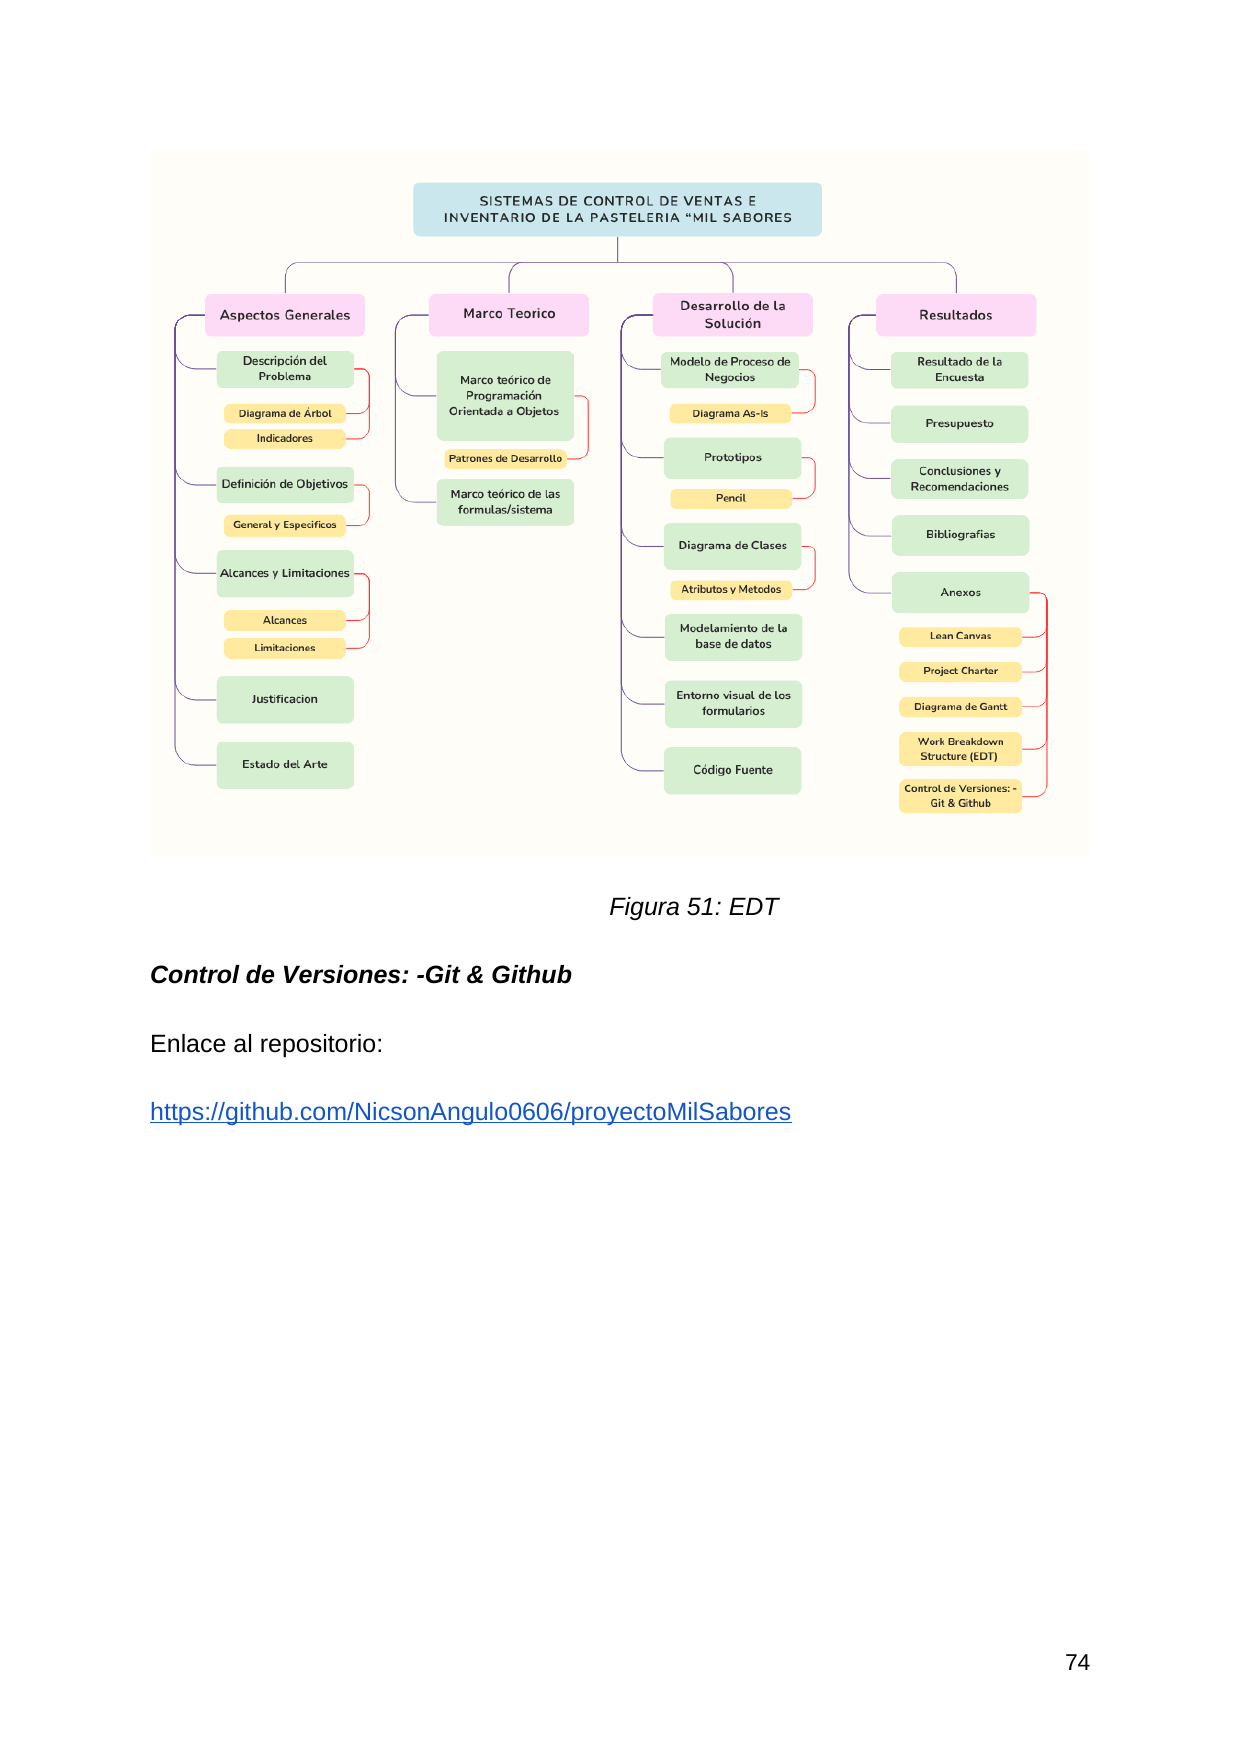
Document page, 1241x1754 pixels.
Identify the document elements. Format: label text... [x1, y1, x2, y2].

text Figura 51: EDT [300, 892, 1090, 921]
text Enlace al repositorio: [150, 1028, 1090, 1057]
text https://github.com/NicsonAngulo0606/proyectoMilSabores [150, 1097, 1090, 1125]
picture [150, 150, 1091, 855]
text Control de Versiones: -Git & Github [150, 960, 1090, 989]
